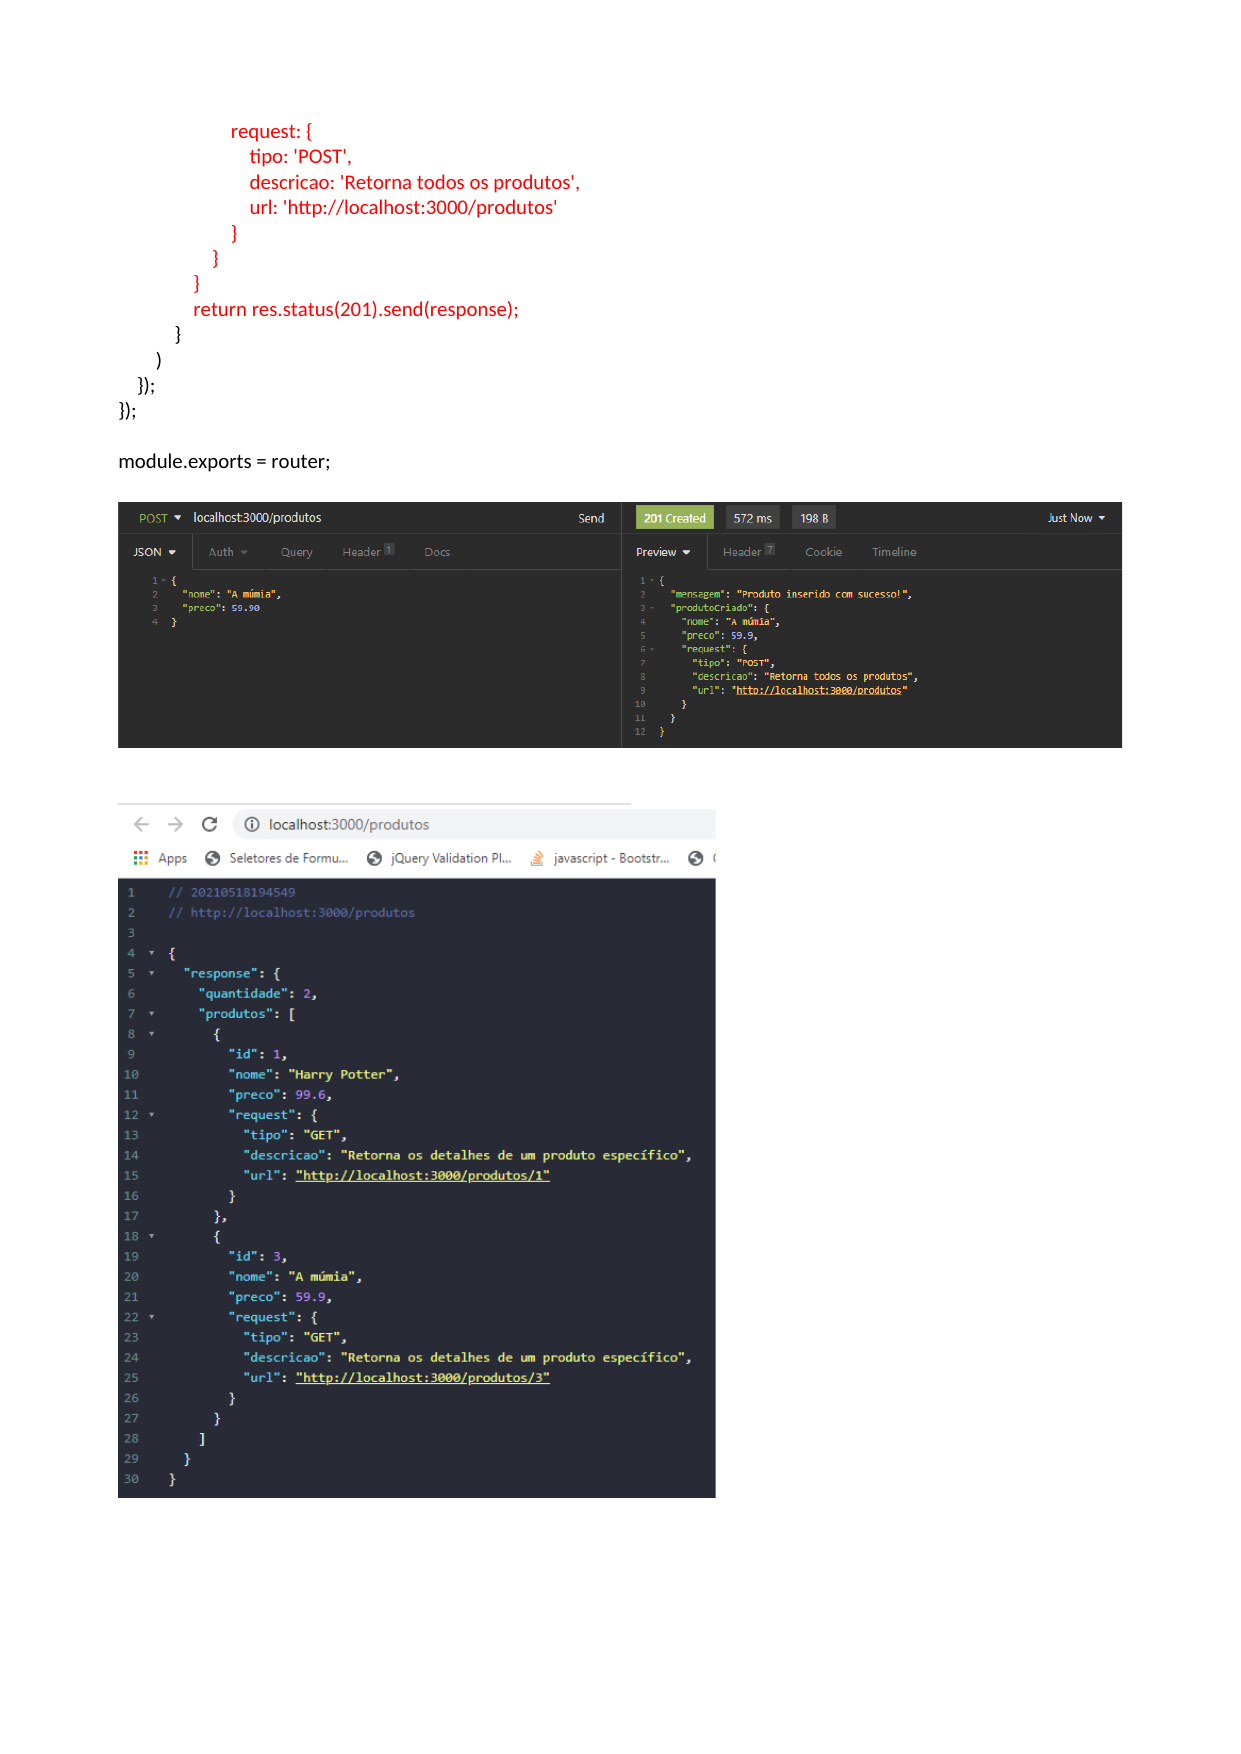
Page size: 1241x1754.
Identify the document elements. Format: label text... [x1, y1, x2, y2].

text } [118, 245, 1122, 271]
text request: { [118, 118, 1122, 143]
picture [118, 803, 716, 1498]
text return res.status(201).send(response); [118, 296, 1122, 321]
picture [118, 502, 1123, 748]
text url: 'http://localhost:3000/produtos' [118, 194, 1122, 220]
text tipo: 'POST', [118, 143, 1122, 169]
text } [118, 220, 1122, 245]
text ) [118, 347, 1122, 372]
text }); [118, 372, 1122, 398]
text } [118, 321, 1122, 347]
text descricao: 'Retorna todos os produtos', [118, 169, 1122, 194]
text } [118, 271, 1122, 296]
text }); [118, 398, 1122, 423]
text module.exports = router; [118, 448, 1122, 474]
